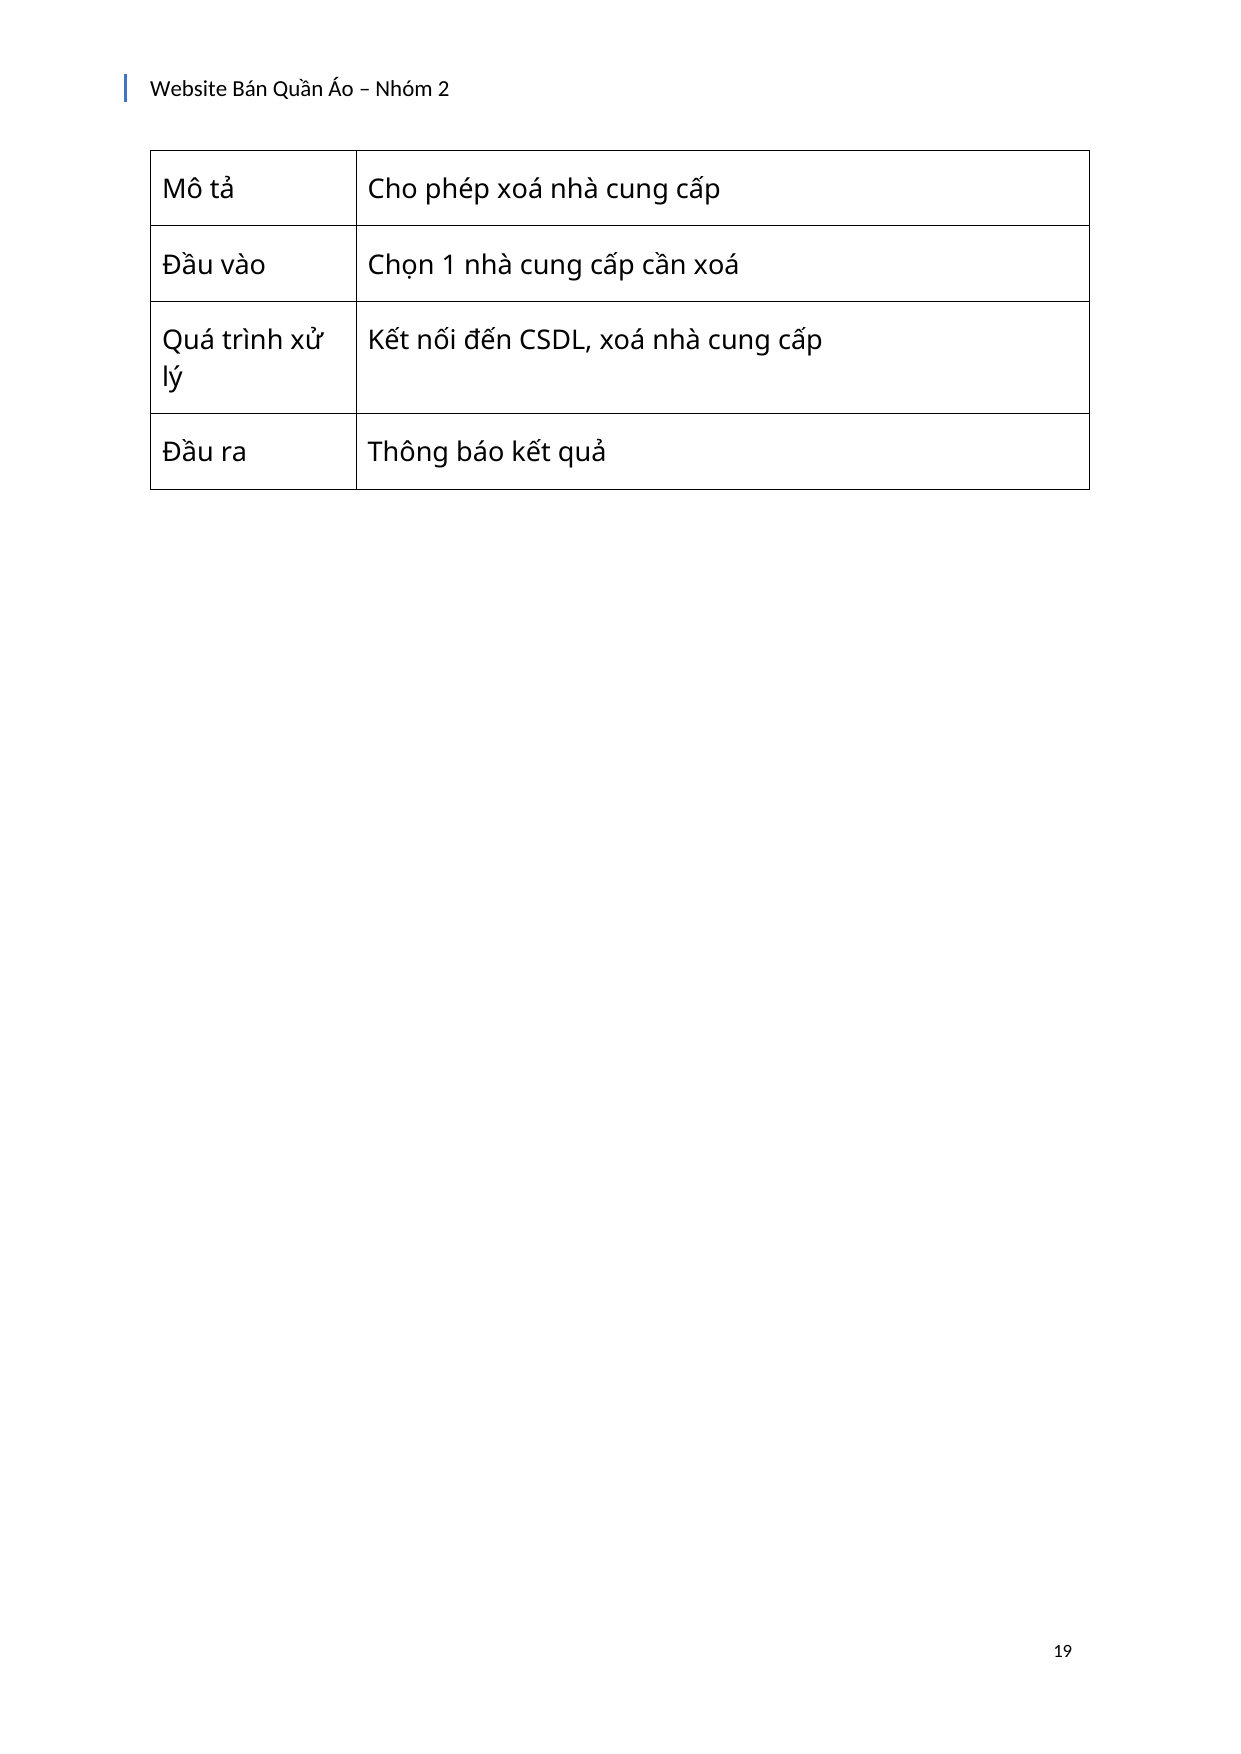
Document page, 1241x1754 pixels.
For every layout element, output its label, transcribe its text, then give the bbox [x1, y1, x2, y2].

table_cell Đầu ra [151, 414, 356, 488]
table_cell Chọn 1 nhà cung cấp cần xoá [357, 226, 1089, 301]
table_cell Quá trình xử lý [151, 302, 356, 413]
table_cell Thông báo kết quả [357, 414, 1089, 488]
table_cell Kết nối đến CSDL, xoá nhà cung cấp [357, 302, 1089, 413]
table_cell Đầu vào [151, 226, 356, 301]
table_header Cho phép xoá nhà cung cấp [357, 151, 1089, 225]
table_header Mô tả [151, 151, 356, 225]
